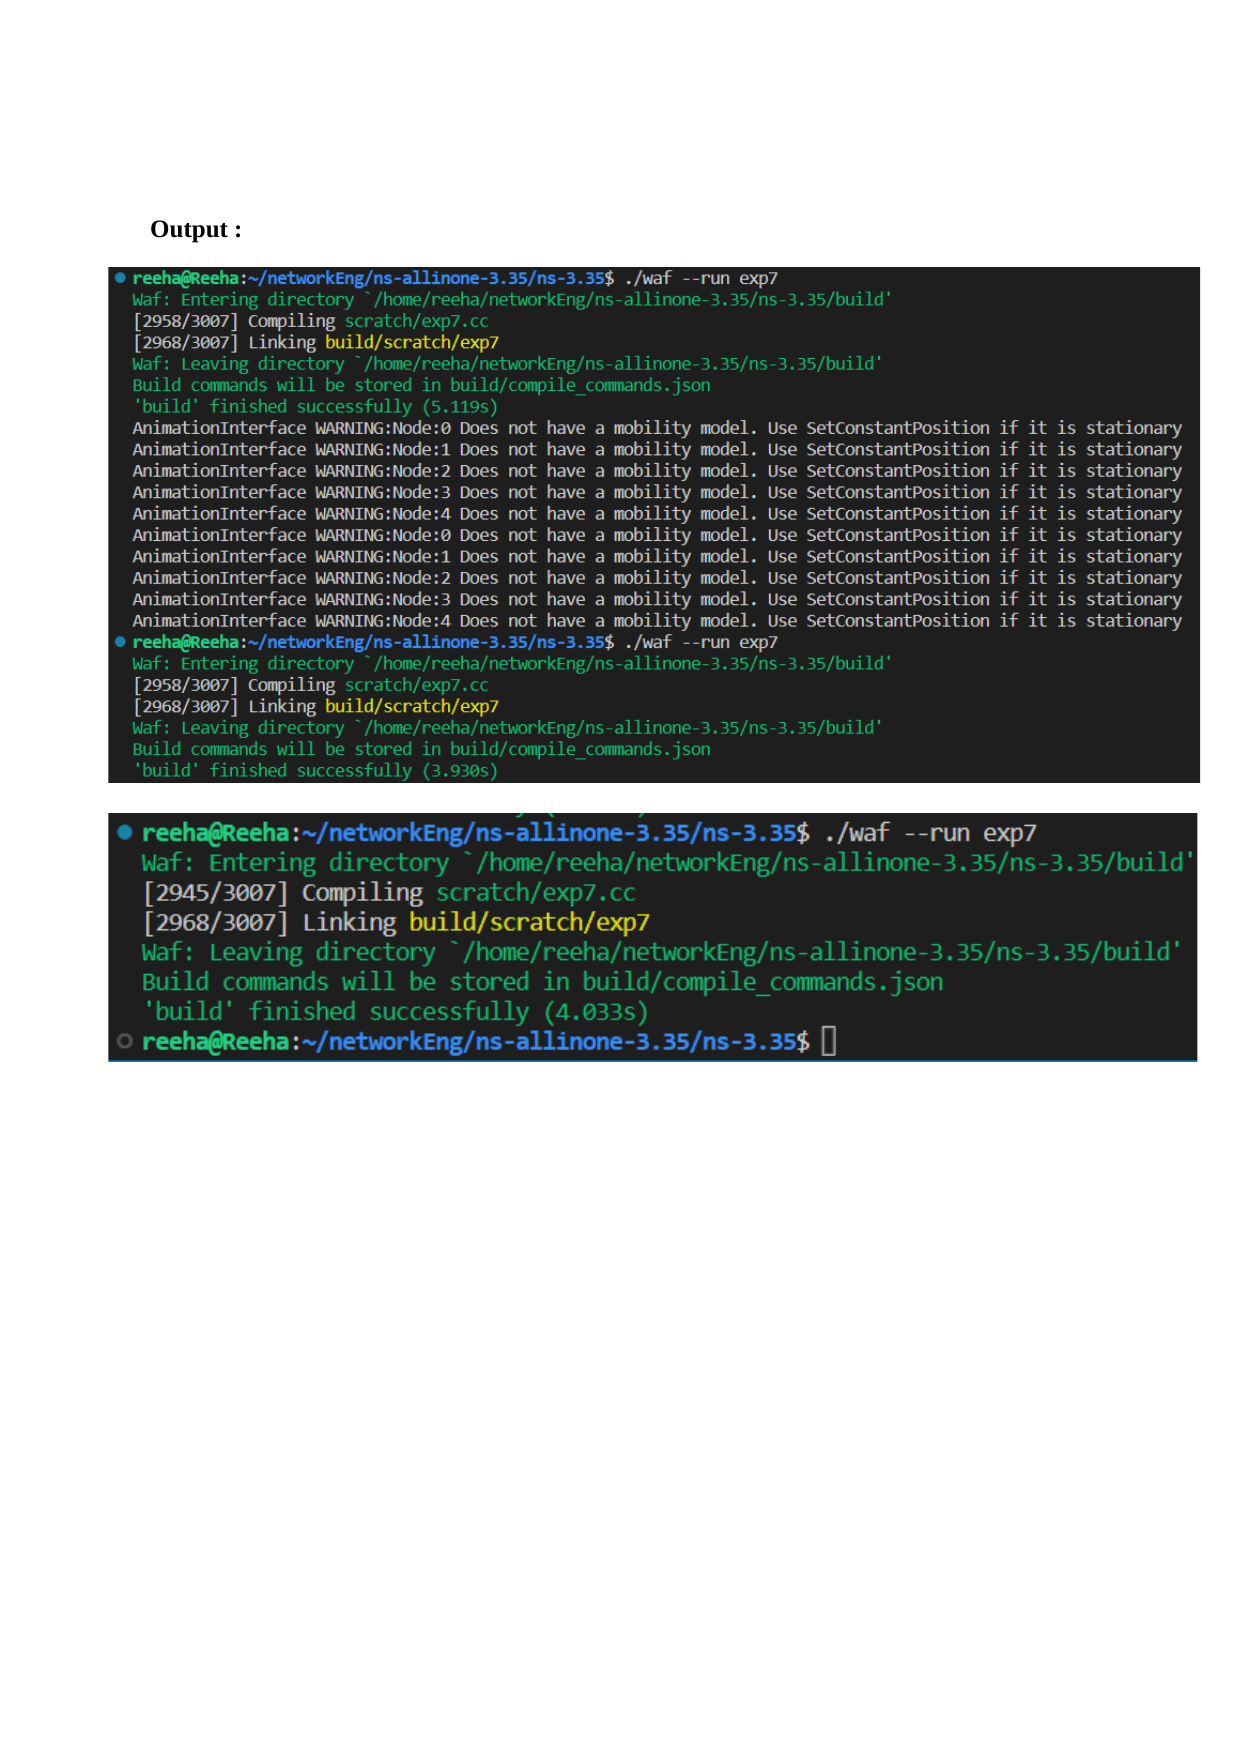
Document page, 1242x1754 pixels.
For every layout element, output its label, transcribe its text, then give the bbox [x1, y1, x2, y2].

picture [108, 267, 1201, 783]
picture [108, 813, 1198, 1062]
text Output : [150, 214, 1114, 242]
